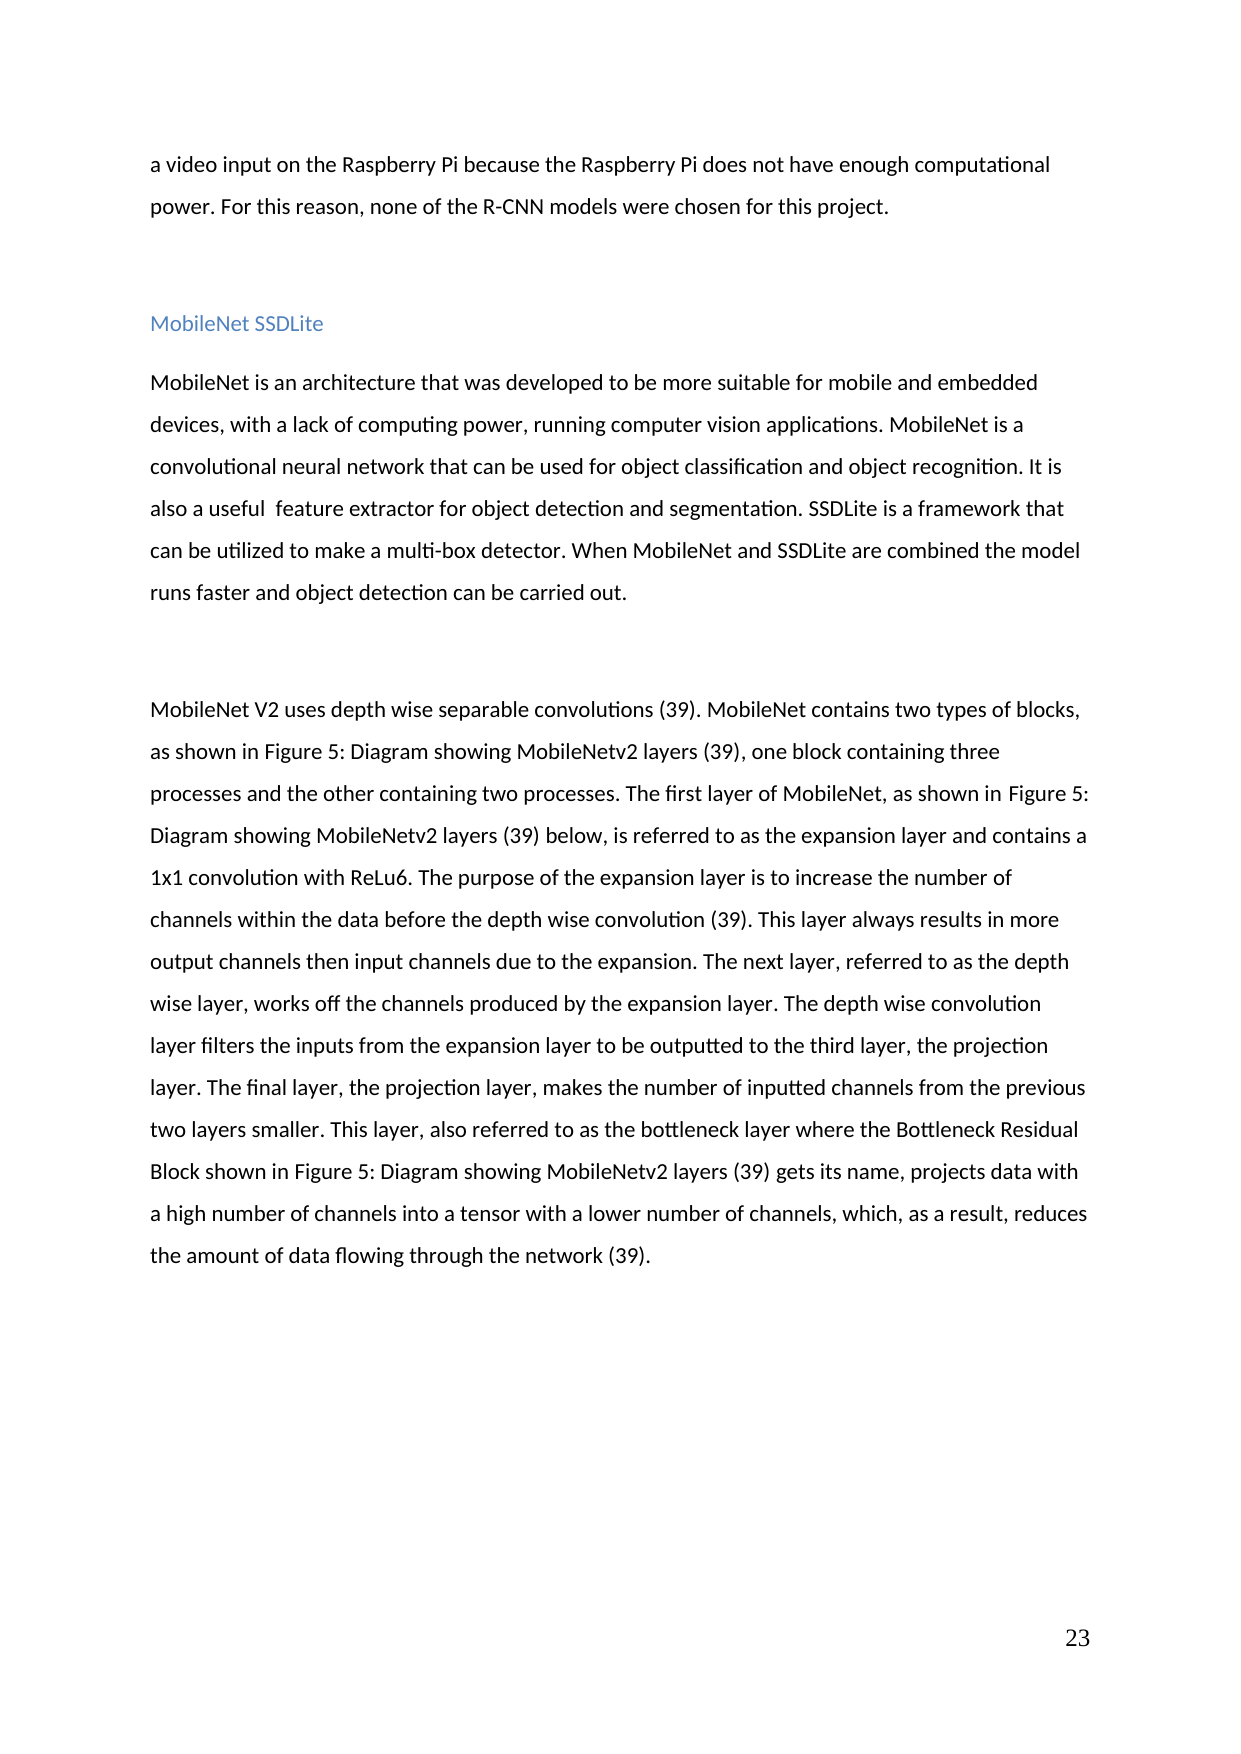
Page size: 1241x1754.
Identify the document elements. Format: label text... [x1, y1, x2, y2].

text MobileNet SSDLite [150, 309, 1090, 337]
text MobileNet is an architecture that was developed to be more suitable for mobile and embedded devices, with a lack of computing power, running computer vision applications. MobileNet is a convolutional neural network that can be used for object classification and object recognition. It is also a useful feature extractor for object detection and segmentation. SSDLite is a framework that can be utilized to make a multi-box detector. When MobileNet and SSDLite are combined the model runs faster and object detection can be carried out. [150, 368, 1090, 606]
text MobileNet V2 uses depth wise separable convolutions (39). MobileNet contains two types of blocks, as shown in Figure 5, one block containing three processes and the other containing two processes. The first layer of MobileNet, as shown in Figure 5 below, is referred to as the expansion layer and contains a 1x1 convolution with ReLu6. The purpose of the expansion layer is to increase the number of channels within the data before the depth wise convolution (39). This layer always results in more output channels then input channels due to the expansion. The next layer, referred to as the depth wise layer, works off the channels produced by the expansion layer. The depth wise convolution layer filters the inputs from the expansion layer to be outputted to the third layer, the projection layer. The final layer, the projection layer, makes the number of inputted channels from the previous two layers smaller. This layer, also referred to as the bottleneck layer where the Bottleneck Residual Block shown in Figure 5 gets its name, projects data with a high number of channels into a tensor with a lower number of channels, which, as a result, reduces the amount of data flowing through the network (39). [150, 695, 1090, 1269]
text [150, 150, 1090, 220]
